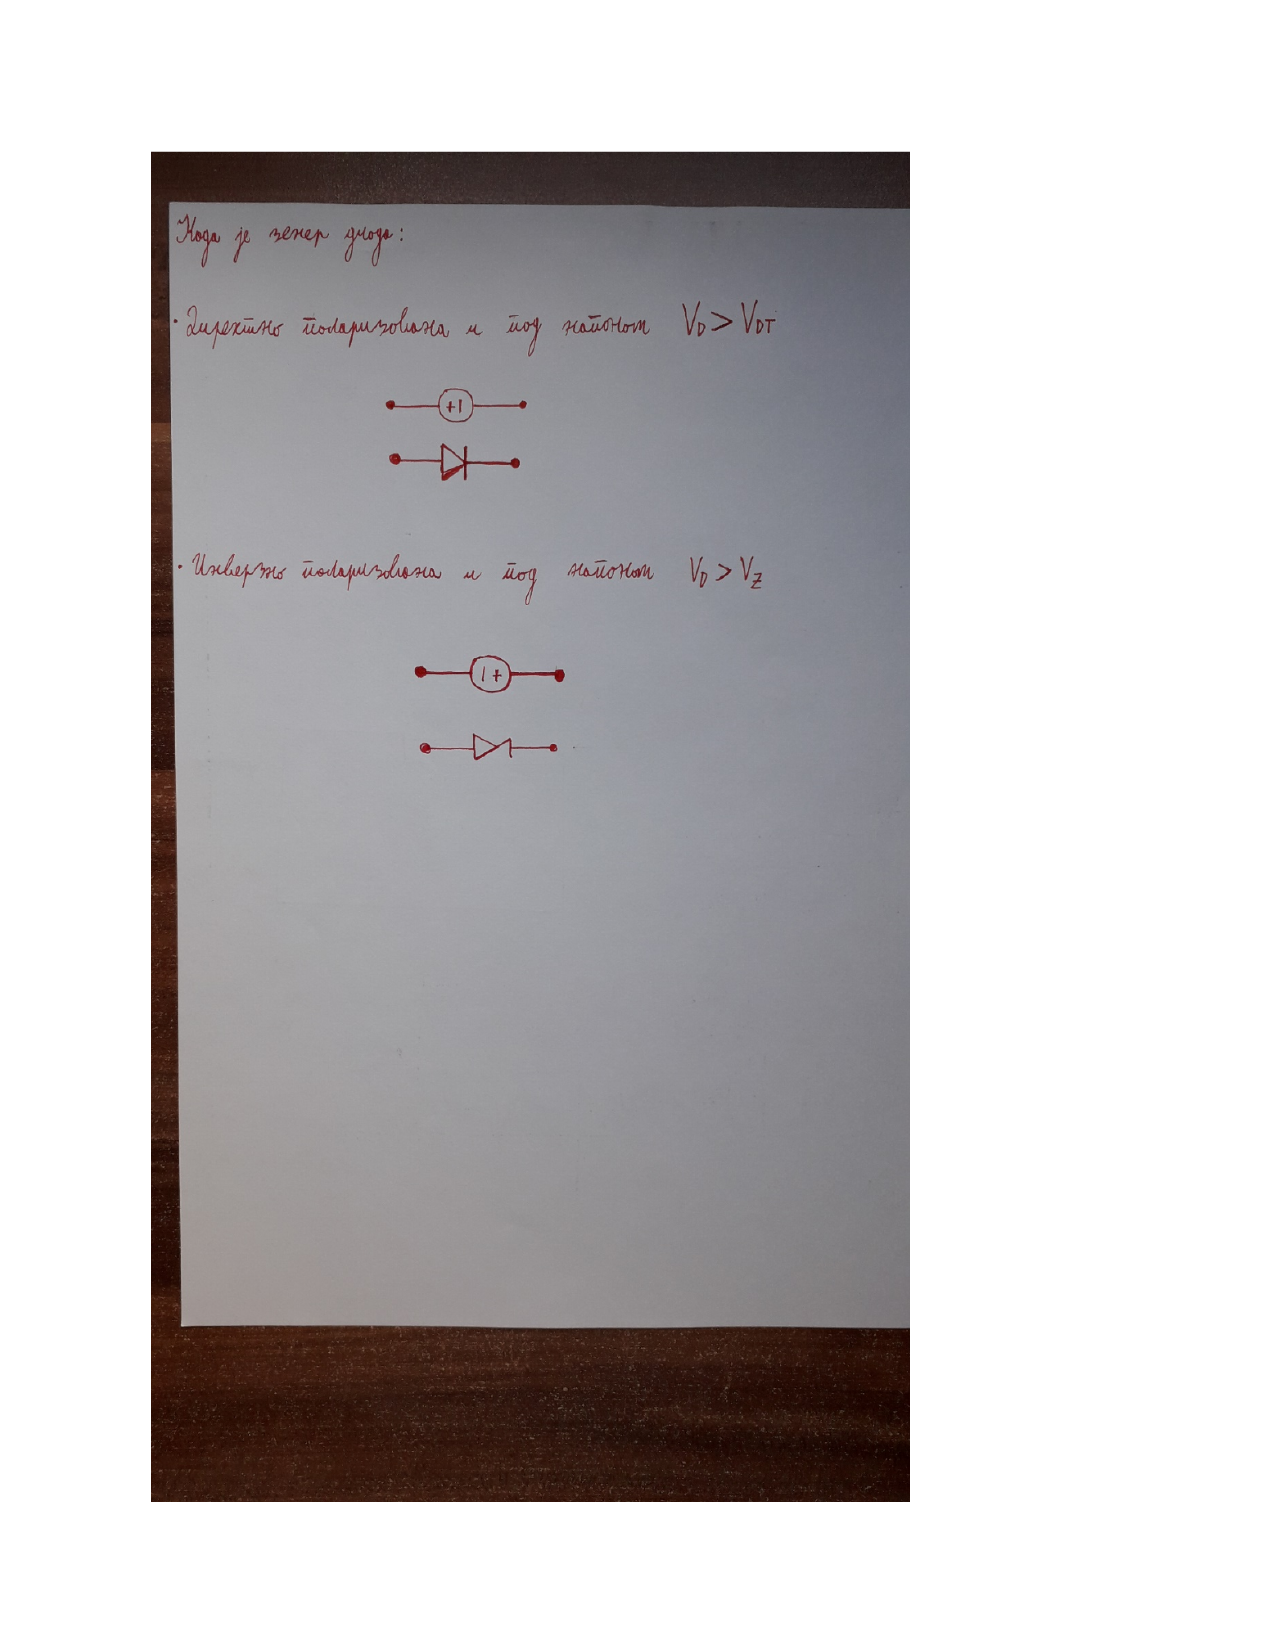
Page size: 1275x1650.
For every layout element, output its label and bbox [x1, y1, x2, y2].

picture [151, 153, 910, 1502]
